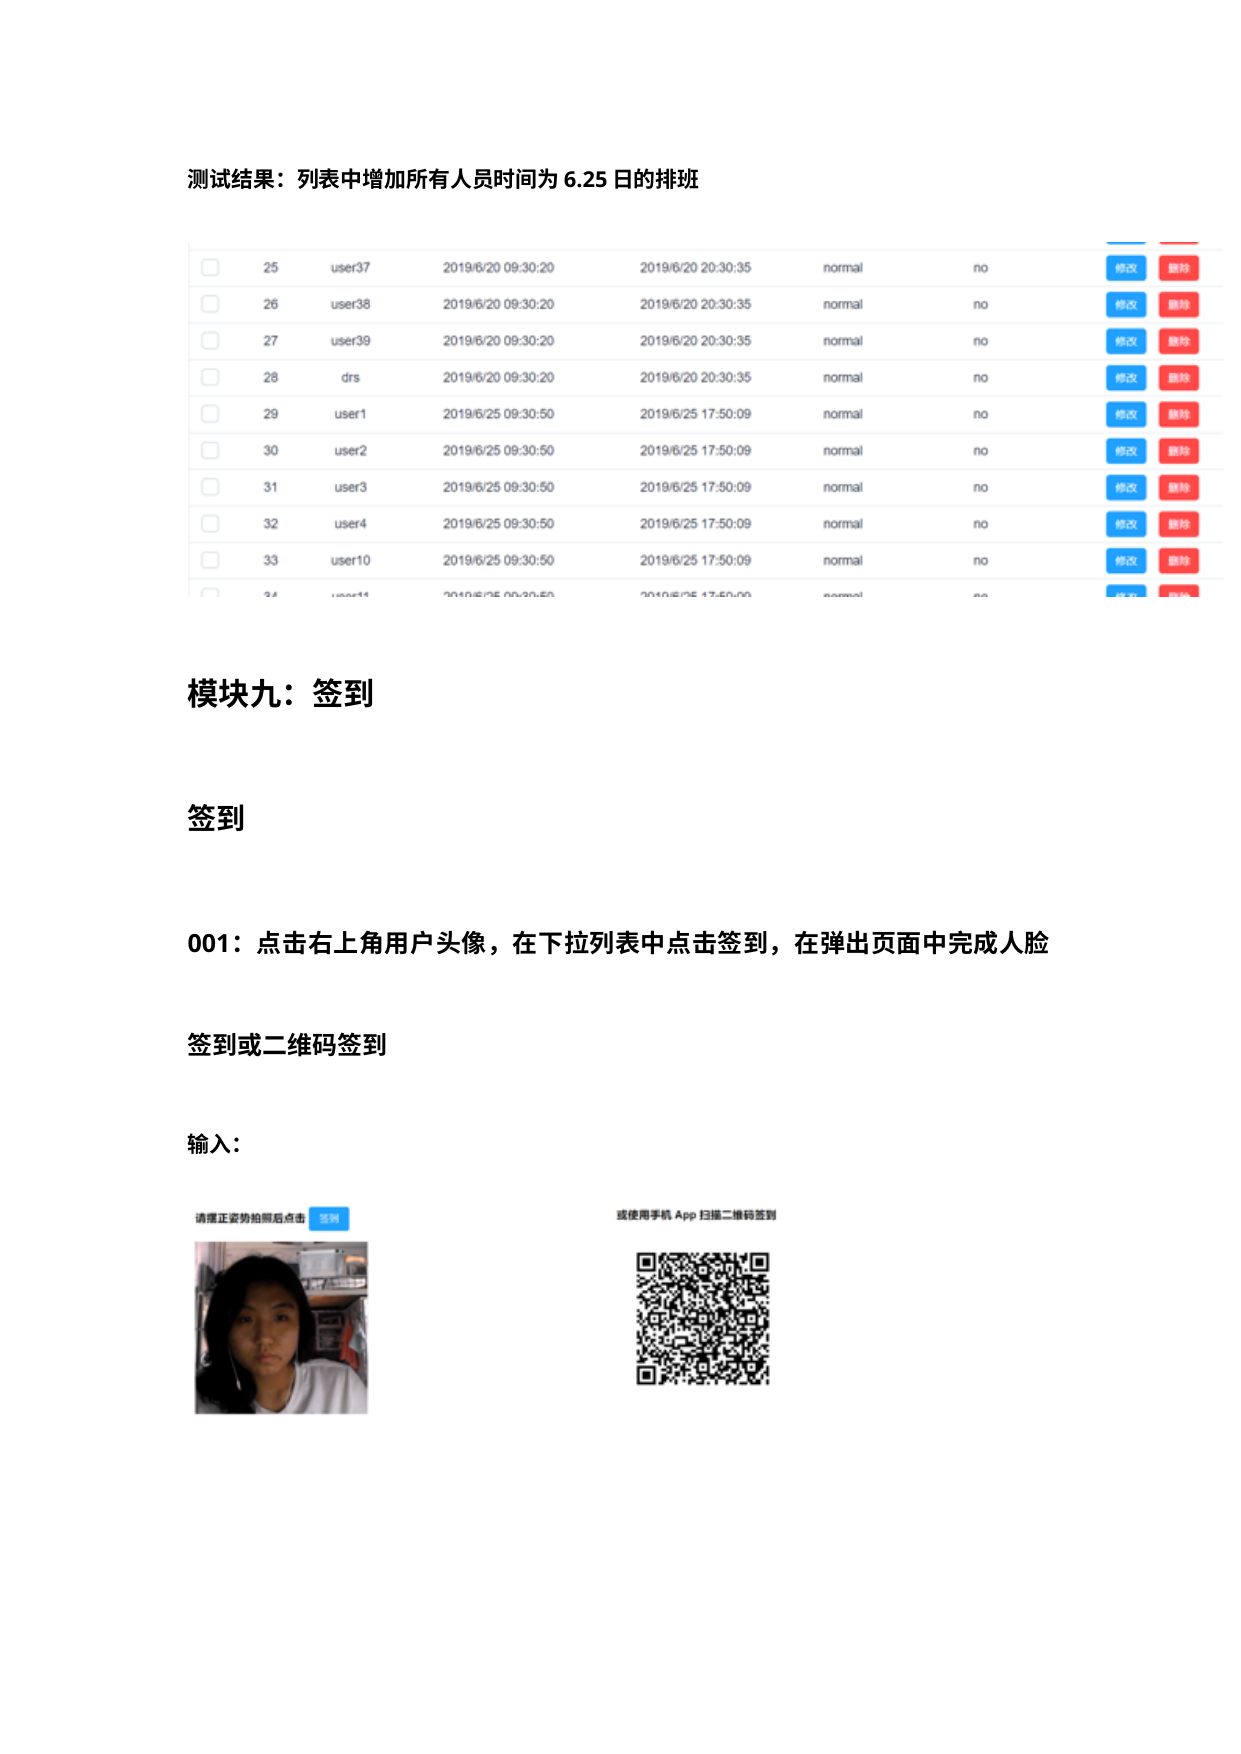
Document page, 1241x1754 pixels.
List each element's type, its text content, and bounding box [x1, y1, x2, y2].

picture [187, 242, 1224, 597]
subtitle 测试结果：列表中增加所有人员时间为6.25日的排班 [187, 162, 1053, 194]
subtitle 模块九：签到 [187, 659, 1053, 724]
picture [187, 1206, 806, 1502]
subtitle 签到 [187, 784, 1053, 849]
subtitle 输入： [187, 1126, 1053, 1159]
subtitle 001：点击右上角用户头像，在下拉列表中点击签到，在弹出页面中完成人脸签到或二维码签到 [187, 909, 1053, 1076]
